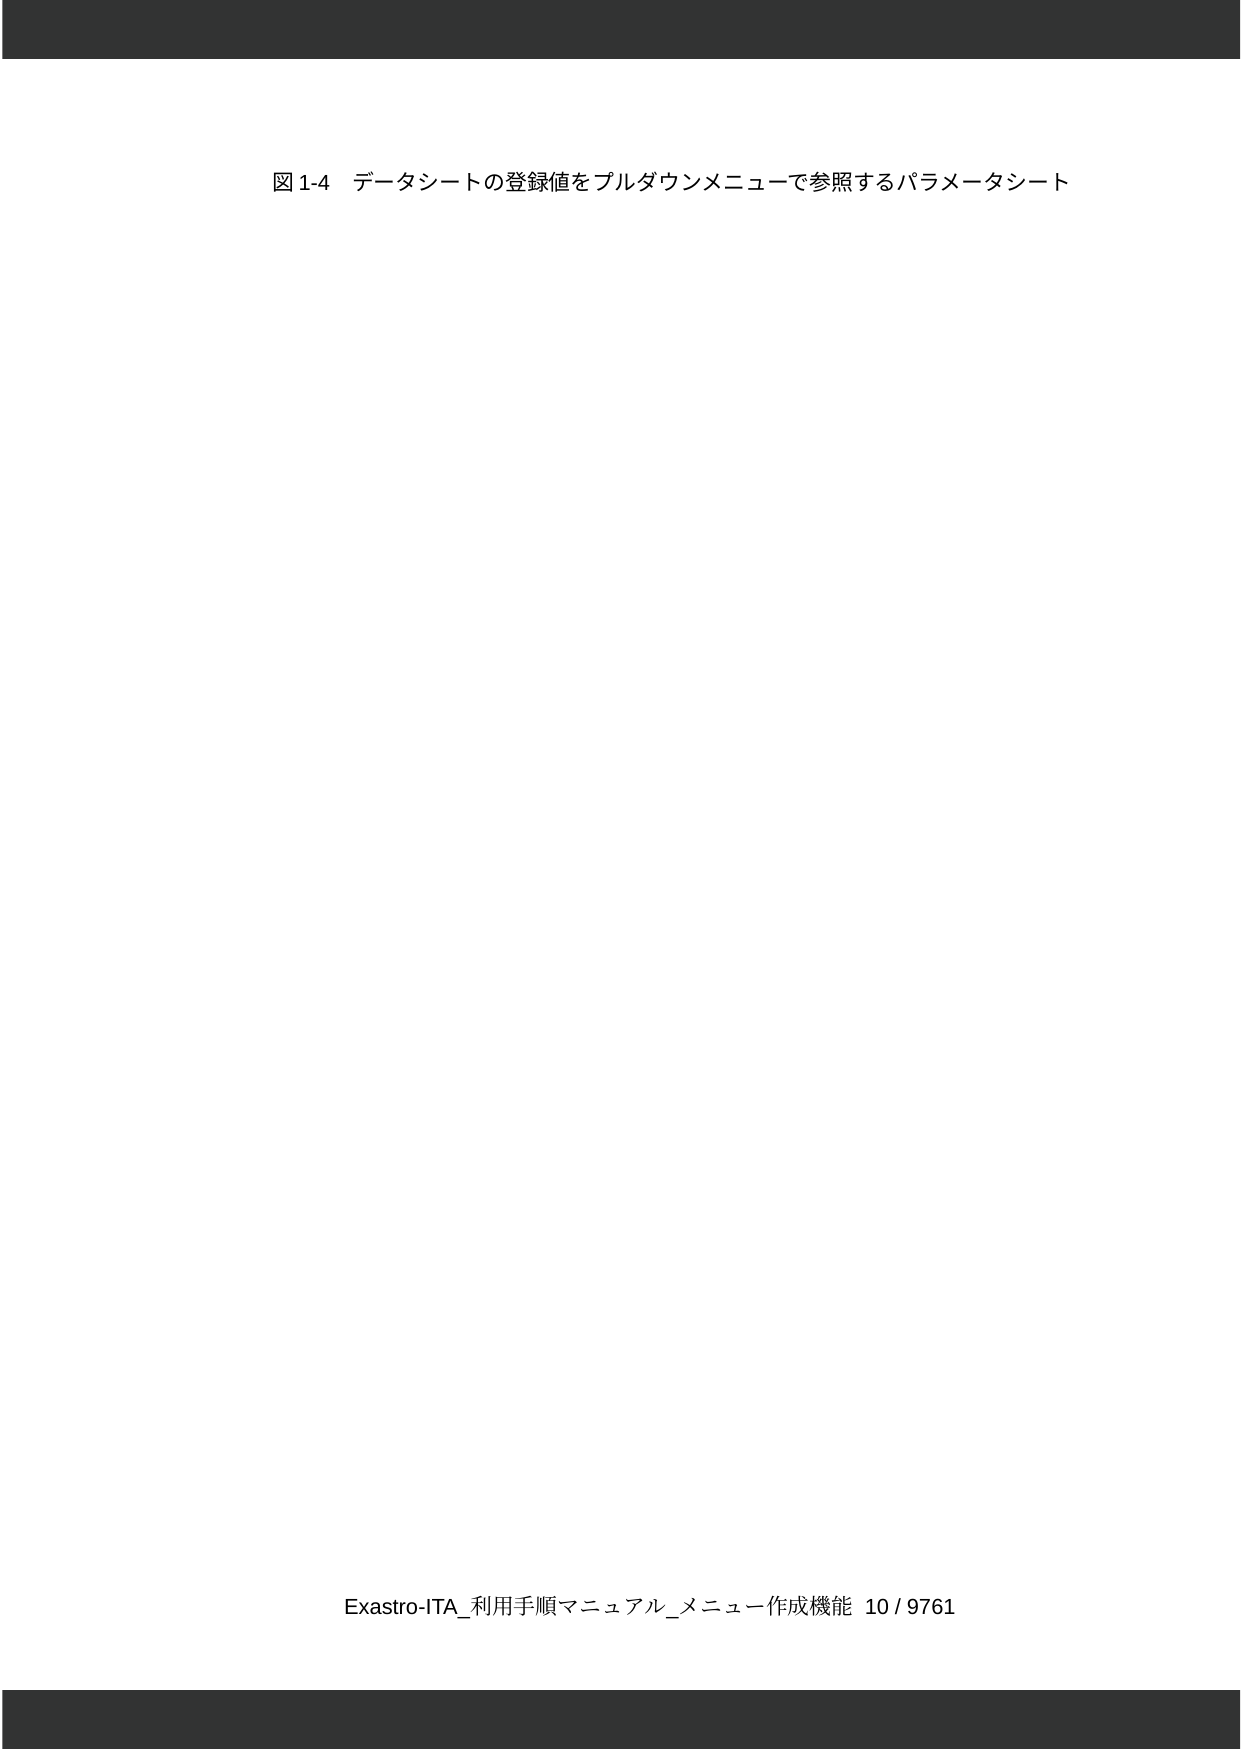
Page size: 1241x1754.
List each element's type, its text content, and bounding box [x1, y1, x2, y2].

picture [2, 0, 1241, 59]
text 図1-4 データシートの登録値をプルダウンメニューで参照するパラメータシート [191, 151, 1152, 210]
picture [2, 1690, 1241, 1749]
